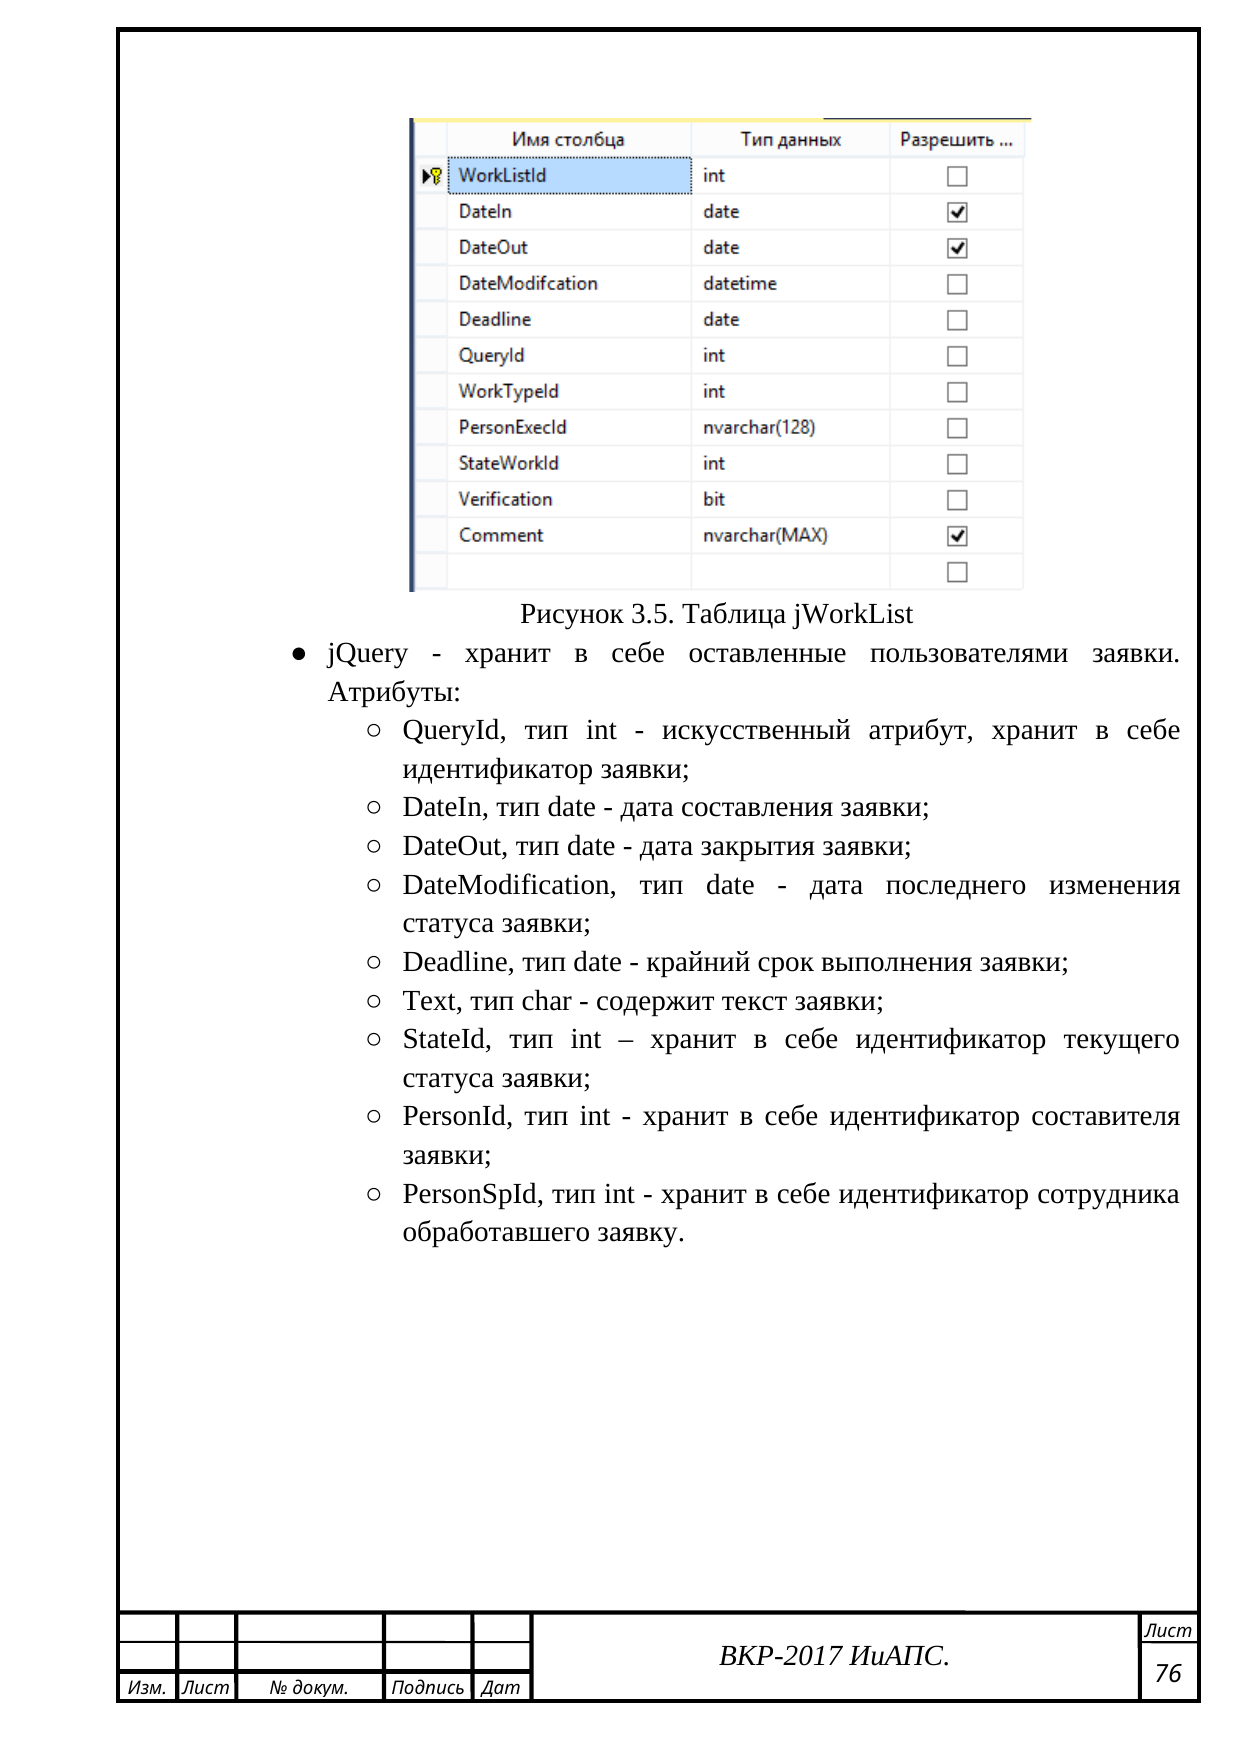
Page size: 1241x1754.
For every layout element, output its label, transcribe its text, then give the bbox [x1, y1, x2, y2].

list jQuery - хранит в себе оставленные пользователями заявки. Атрибуты: [290, 635, 1181, 707]
list DateModification, тип date - дата последнего изменения статуса заявки; [365, 867, 1181, 939]
picture [409, 118, 1032, 592]
text Рисунок 3.5. Таблица jWorkList [252, 597, 1181, 630]
list QueryId, тип int - искусственный атрибут, хранит в себе идентификатор заявки; [365, 712, 1181, 784]
list DateIn, тип date - дата составления заявки; [365, 789, 1181, 823]
list PersonId, тип int - хранит в себе идентификатор составителя заявки; [365, 1098, 1181, 1171]
list Text, тип char - содержит текст заявки; [365, 983, 1181, 1016]
list PersonSpId, тип int - хранит в себе идентификатор сотрудника обработавшего заявку. [365, 1176, 1181, 1248]
list StateId, тип int – хранит в себе идентификатор текущего статуса заявки; [365, 1021, 1181, 1093]
list Deadline, тип date - крайний срок выполнения заявки; [365, 944, 1181, 978]
list DateOut, тип date - дата закрытия заявки; [365, 828, 1181, 862]
